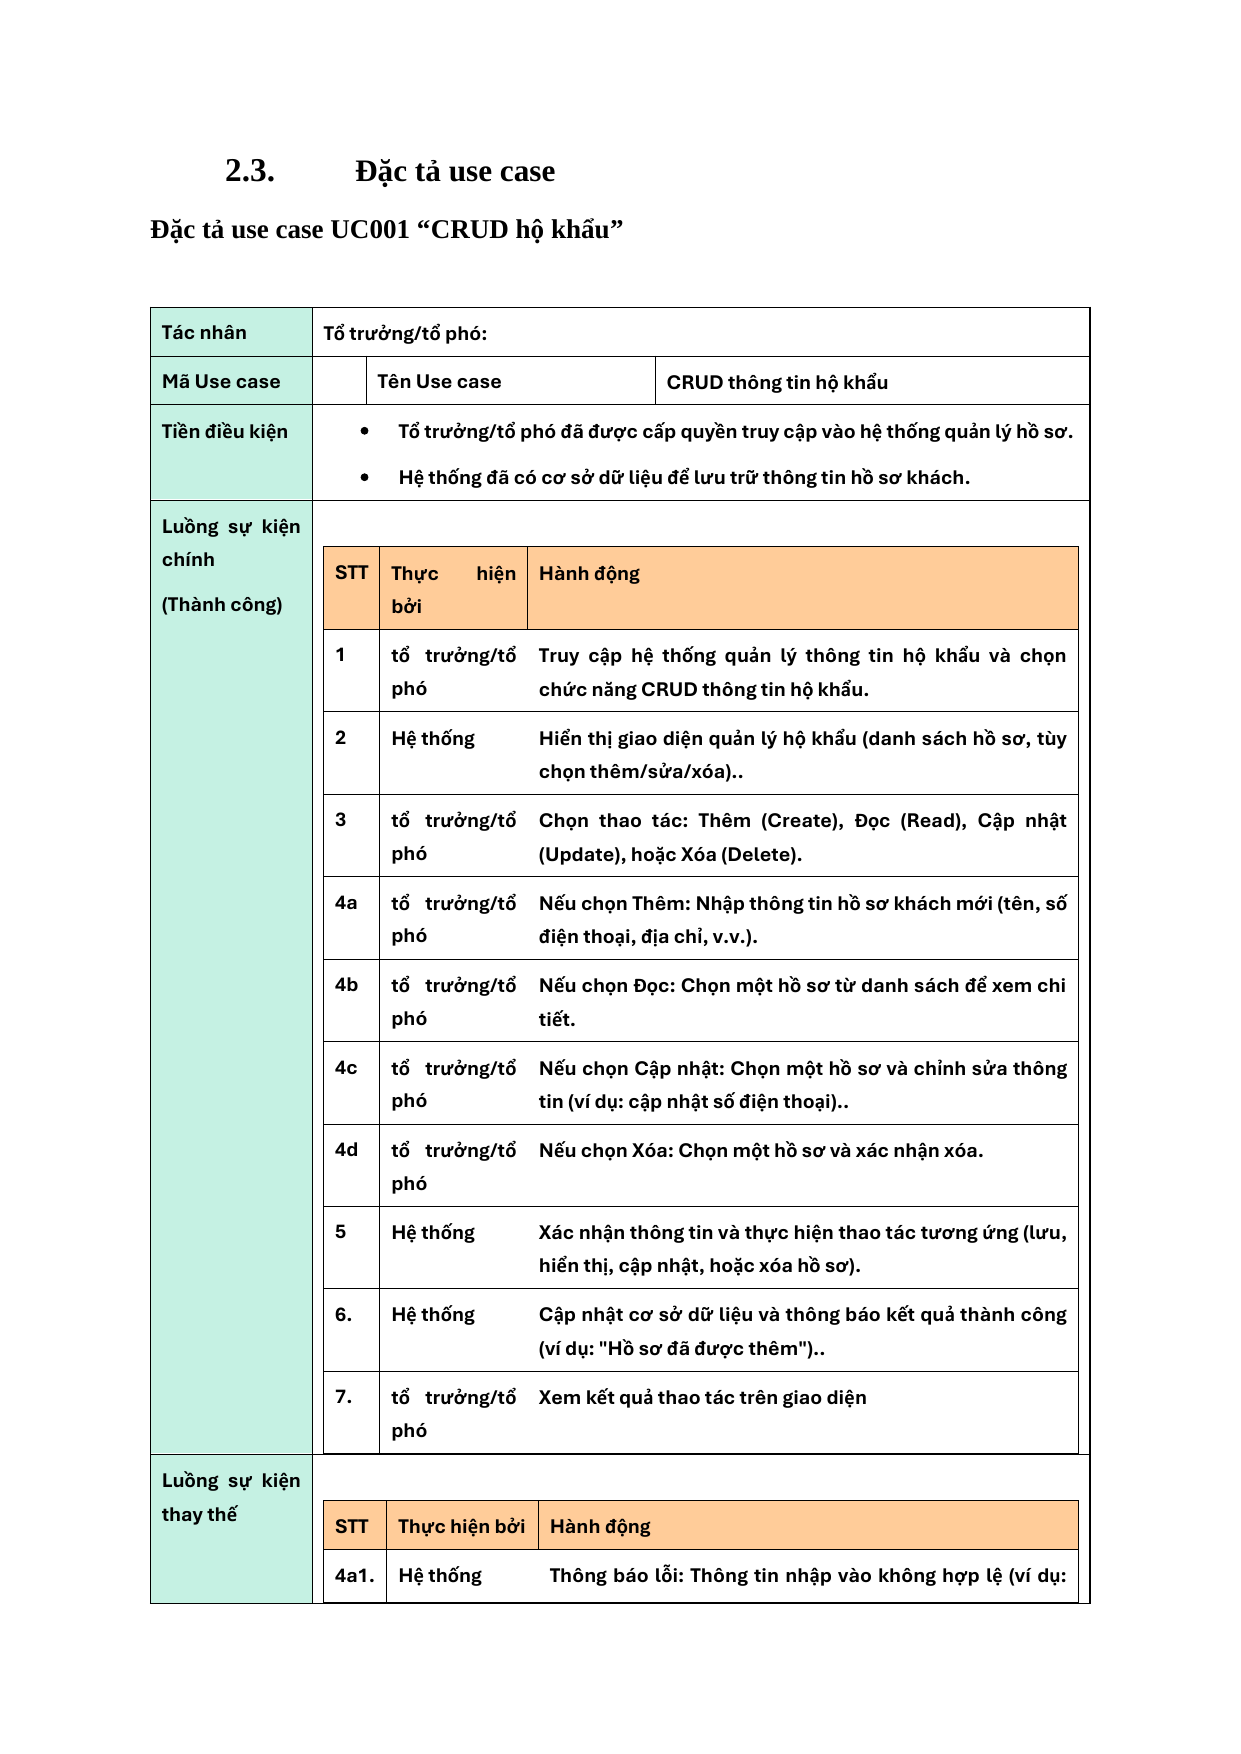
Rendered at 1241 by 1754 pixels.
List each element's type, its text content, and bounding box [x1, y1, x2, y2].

subtitle Đặc tả use case [225, 150, 1090, 188]
table_cell Mã Use case [151, 357, 312, 404]
table_cell Tiền điều kiện [151, 405, 312, 499]
table_cell [313, 501, 1089, 1453]
table_cell CRUD thông tin hộ khẩu [656, 357, 1089, 404]
table_header Tác nhân [151, 308, 312, 356]
table_cell [313, 1455, 1089, 1603]
table_header Tổ trưởng/tổ phó: [313, 308, 1089, 356]
text Đặc tả use case UC001 “CRUD hộ khẩu” [150, 213, 1090, 244]
table_cell [313, 357, 366, 404]
table_cell Tên Use case [367, 357, 655, 404]
table_cell Luồng sự kiện chính (Thành công) [151, 501, 312, 1453]
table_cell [151, 1455, 312, 1603]
table_cell Tổ trưởng/tổ phó đã được cấp quyền truy cập vào hệ thống quản lý hồ sơ. Hệ thống đã có cơ sở dữ liệu để lưu trữ thông tin hồ sơ khách. [313, 405, 1089, 499]
